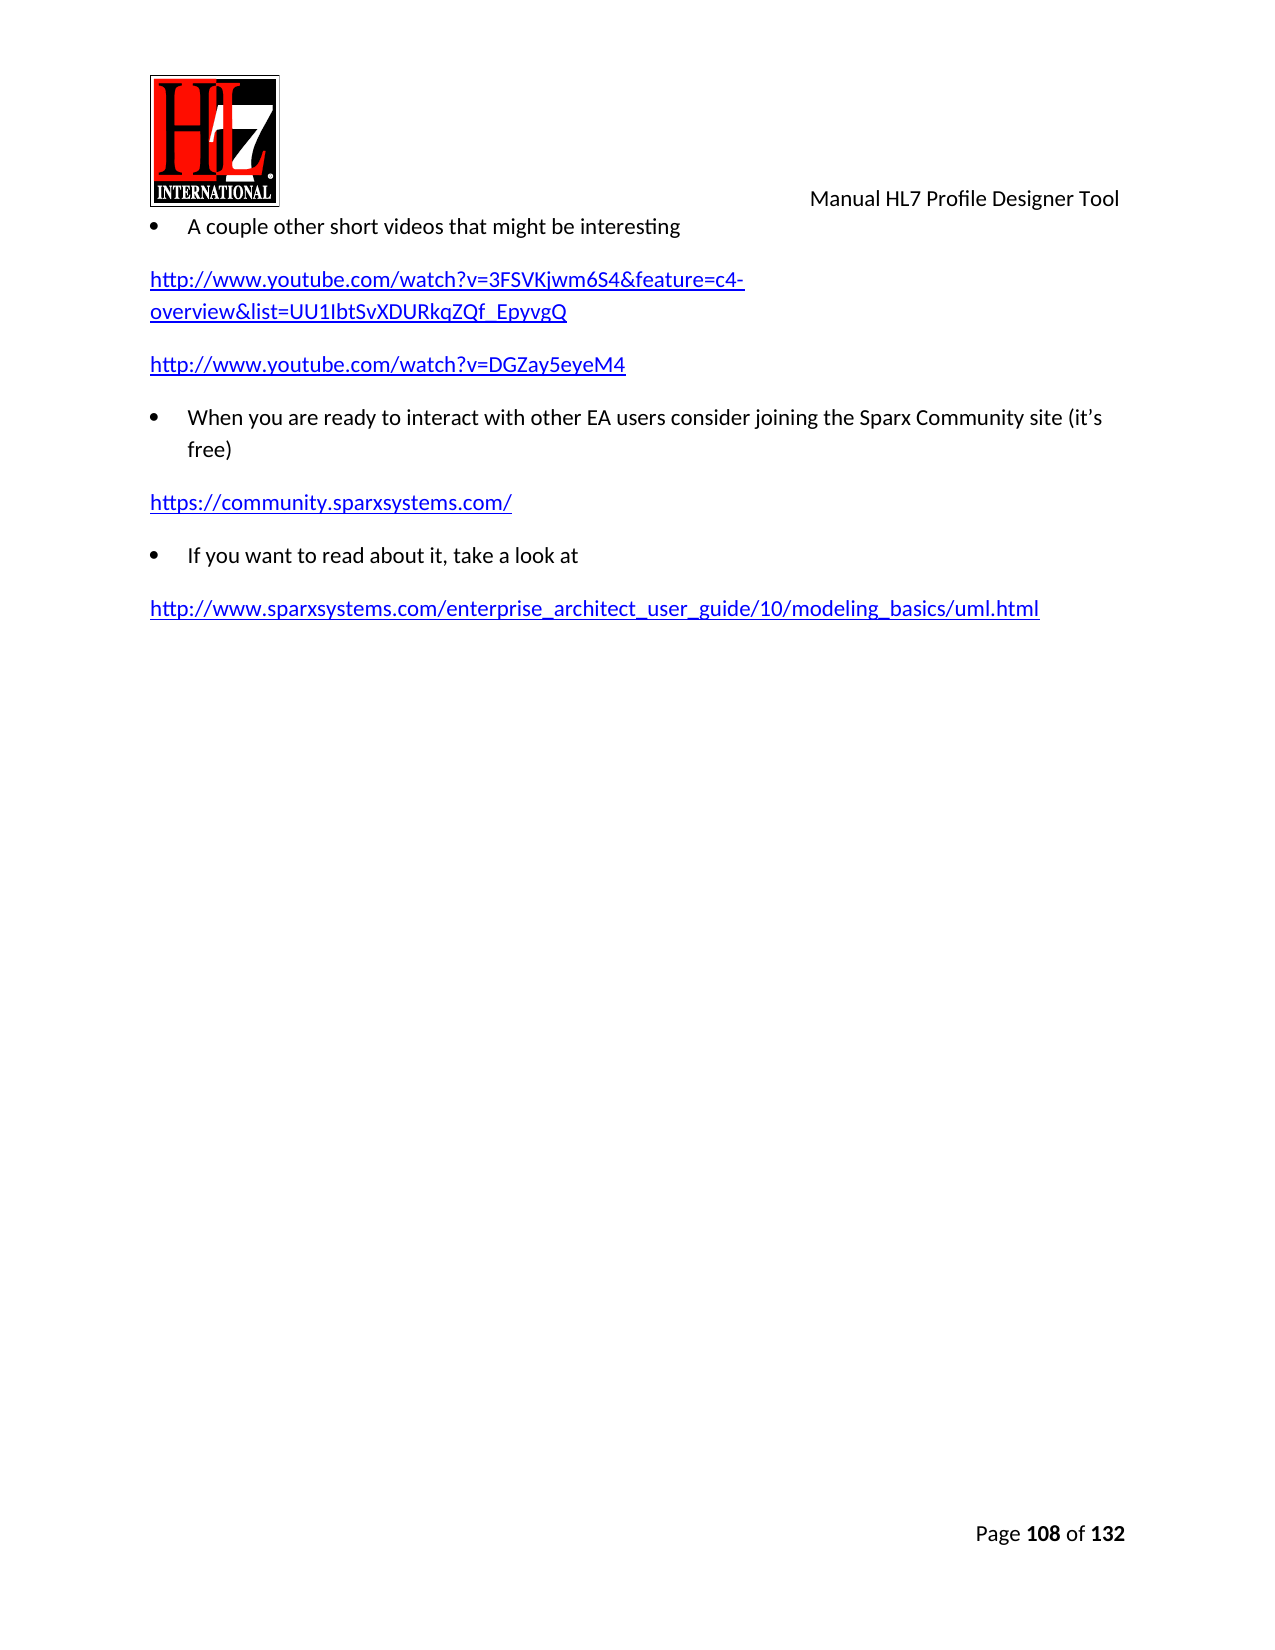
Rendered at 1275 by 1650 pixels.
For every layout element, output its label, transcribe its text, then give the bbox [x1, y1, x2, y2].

text http://www.youtube.com/watch?v=3FSVKjwm6S4&feature=c4-overview&list=UU1IbtSvXDURkqZQf_EpyvgQ [150, 265, 1125, 325]
text http://www.sparxsystems.com/enterprise_architect_user_guide/10/modeling_basics/uml.html [150, 594, 1125, 622]
text https://community.sparxsystems.com/ [150, 488, 1125, 516]
text http://www.youtube.com/watch?v=DGZay5eyeM4 [150, 350, 1125, 378]
list If you want to read about it, take a look at [150, 541, 1125, 569]
list When you are ready to interact with other EA users consider joining the Sparx Community site (it’s free) [150, 403, 1125, 463]
list A couple other short videos that might be interesting [150, 212, 1125, 240]
